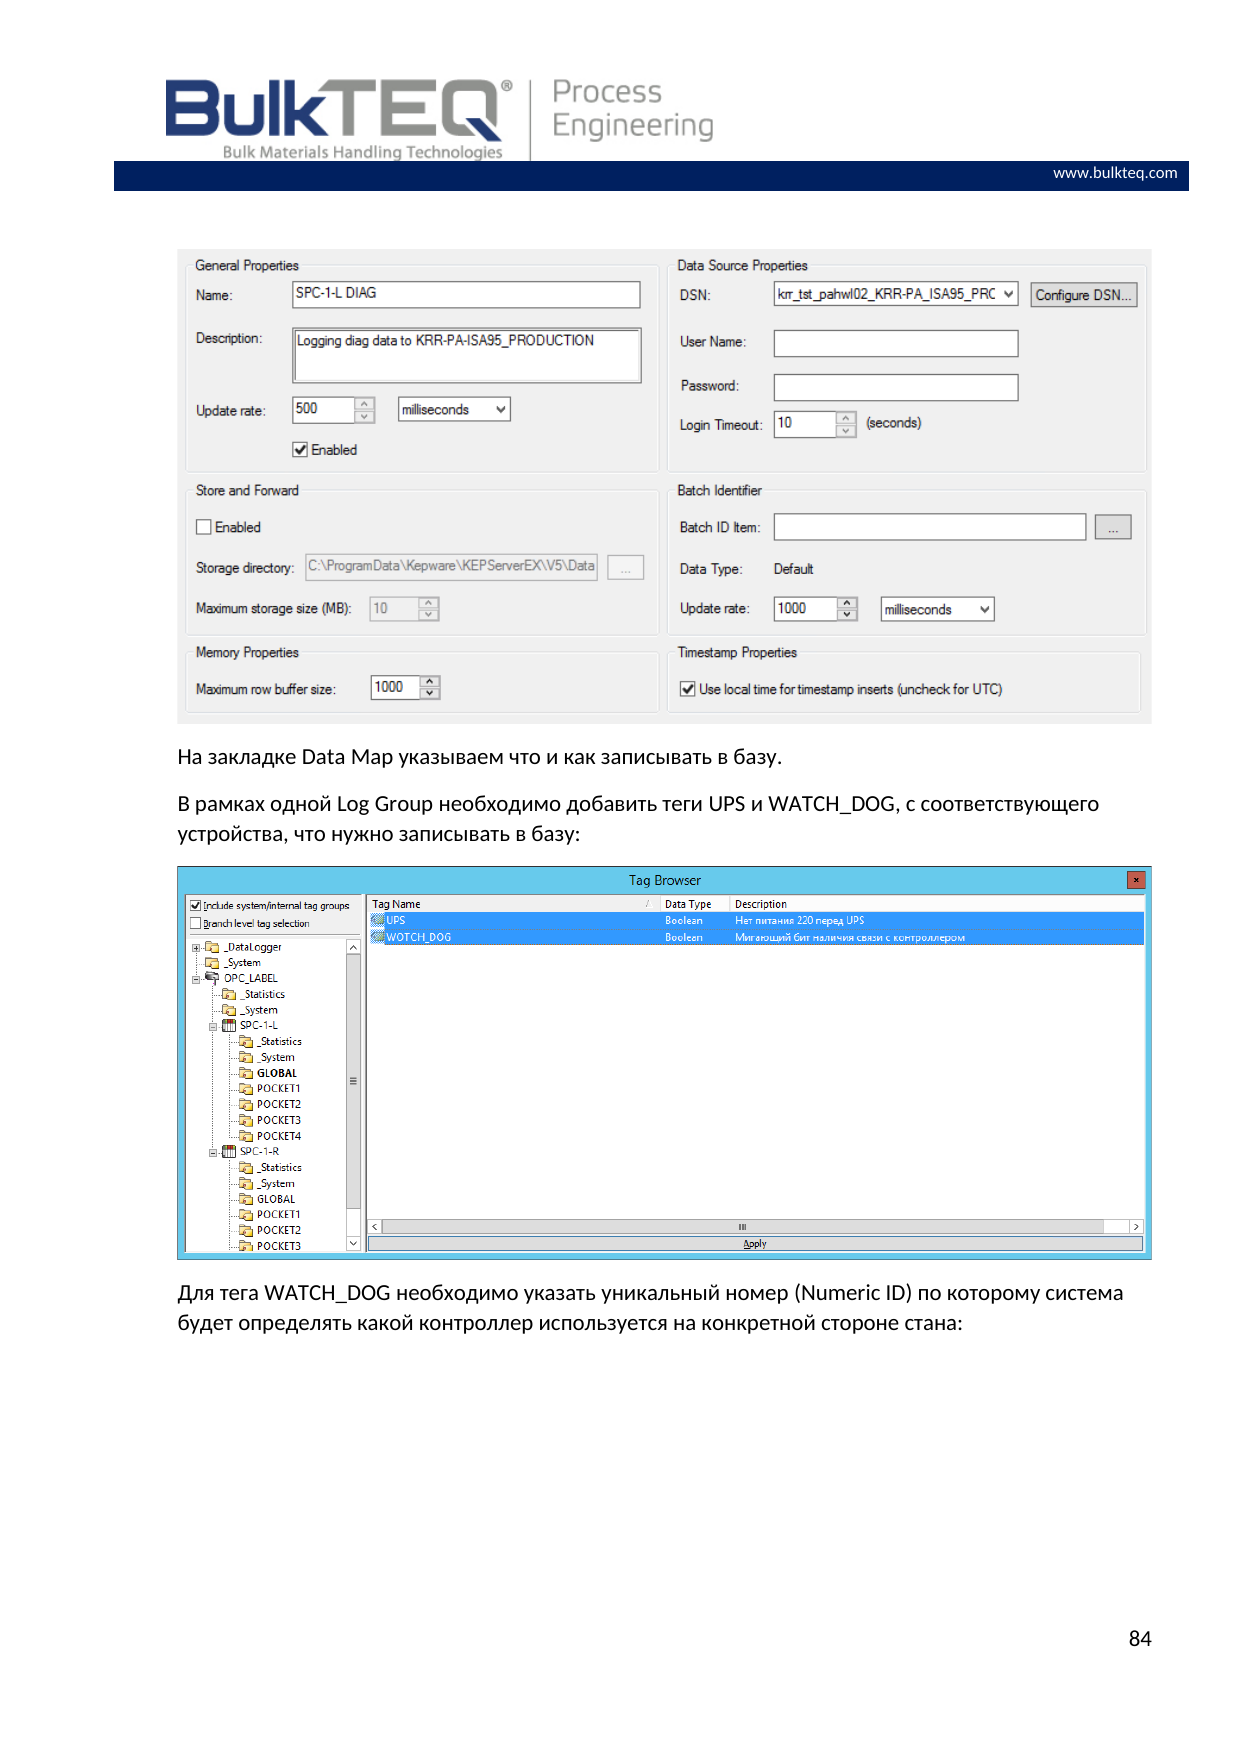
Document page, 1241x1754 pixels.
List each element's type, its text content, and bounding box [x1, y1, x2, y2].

picture [166, 78, 713, 161]
text На закладке Data Map указываем что и как записывать в базу. [177, 742, 1152, 771]
picture [177, 866, 1152, 1260]
text Для тега WATCH_DOG необходимо указать уникальный номер (Numeric ID) по которому система будет определять какой контроллер используется на конкретной стороне стана: [177, 1278, 1152, 1336]
text В рамках одной Log Group необходимо добавить теги UPS и WATCH_DOG, с соответствующего устройства, что нужно записывать в базу: [177, 789, 1152, 848]
picture [177, 249, 1152, 724]
